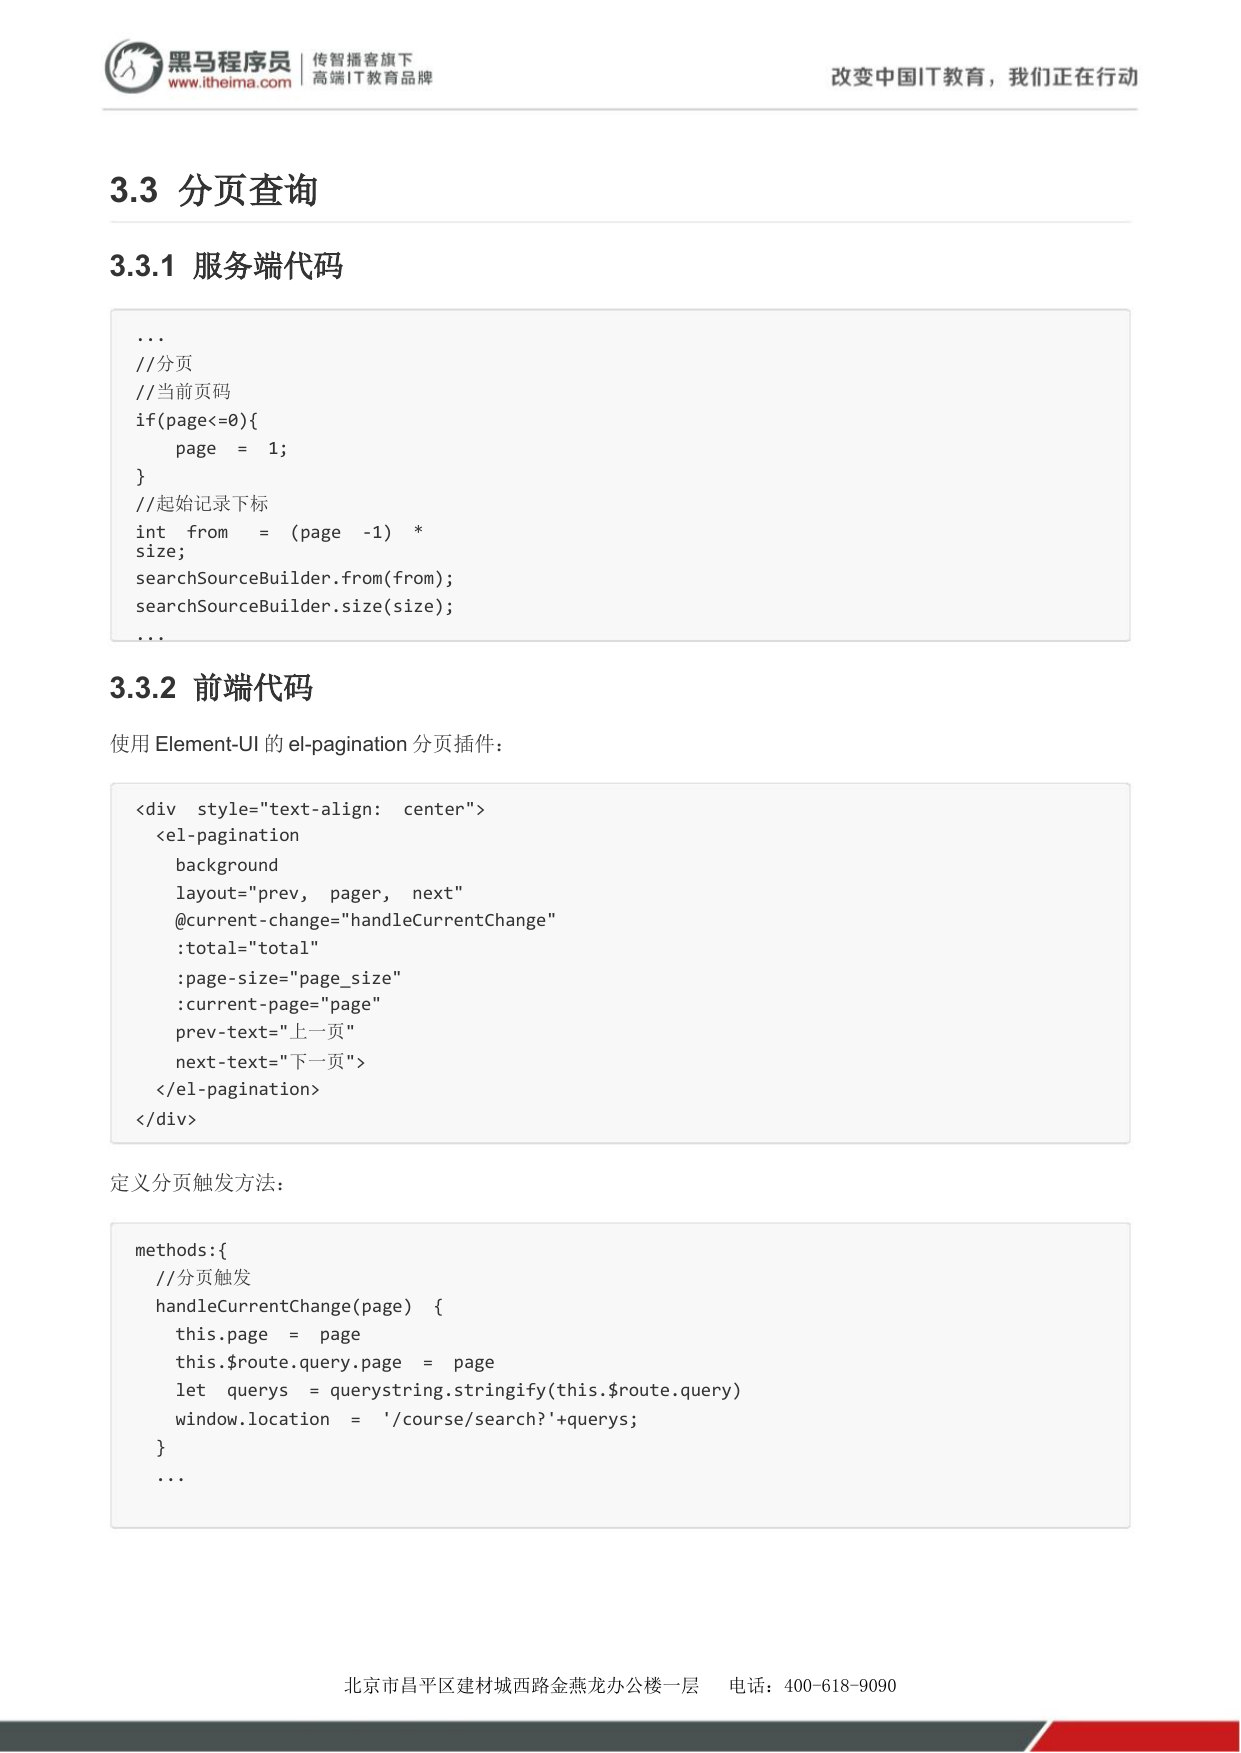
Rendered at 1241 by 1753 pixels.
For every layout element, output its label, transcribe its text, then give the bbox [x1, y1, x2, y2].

text //起始记录下标 [135, 495, 293, 514]
text //分页 [135, 355, 220, 374]
text this.page = page [175, 1325, 364, 1344]
text ... [155, 1466, 214, 1485]
text handleCurrentChange(page) { [155, 1297, 467, 1316]
text this.$route.query.page = page [175, 1353, 511, 1373]
text 3.3.2 前端代码 [109, 673, 354, 704]
text <div style="text‐align: center"> [135, 800, 505, 819]
text page = 1; [175, 439, 294, 458]
text </el‐pagination> [155, 1072, 392, 1101]
text :page‐size="page_size" [175, 969, 430, 988]
text } [135, 467, 173, 486]
text window.location = '/course/search?'+querys; [175, 1410, 673, 1429]
text 北京市昌平区建材城西路金燕龙办公楼一层 电话：400-618-9090 [343, 1677, 979, 1696]
text ... [135, 618, 494, 646]
text <el‐pagination [155, 819, 505, 847]
text :current‐page="page" [175, 988, 430, 1016]
text //当前页码 [135, 383, 257, 402]
text ... [135, 327, 193, 346]
text if(page<=0){ [135, 411, 284, 430]
text 定义分页触发方法： [109, 1174, 323, 1195]
text background [175, 856, 304, 876]
text @current‐change="handleCurrentChange" [175, 904, 603, 932]
text next‐text="下一页"> [175, 1053, 392, 1072]
text let querys = querystring.stringify(this.$route.query) [175, 1382, 788, 1401]
text //分页触发 [155, 1269, 277, 1288]
text 使用Element-UI的el-pagination分页插件： [109, 734, 559, 756]
text int from = (page ‐1) * size; [135, 523, 494, 562]
text 3.3.1 服务端代码 [109, 251, 384, 283]
text } [155, 1438, 193, 1457]
text :total="total" [175, 932, 603, 960]
text methods:{ [135, 1241, 254, 1260]
text </div> [135, 1110, 224, 1129]
text searchSourceBuilder.size(size); [135, 590, 494, 618]
text 3.3 分页查询 [109, 173, 364, 210]
text searchSourceBuilder.from(from); [135, 562, 494, 590]
text layout="prev, pager, next" [175, 884, 603, 904]
picture [0, 0, 1240, 1752]
text prev‐text="上一页" [175, 1016, 430, 1044]
